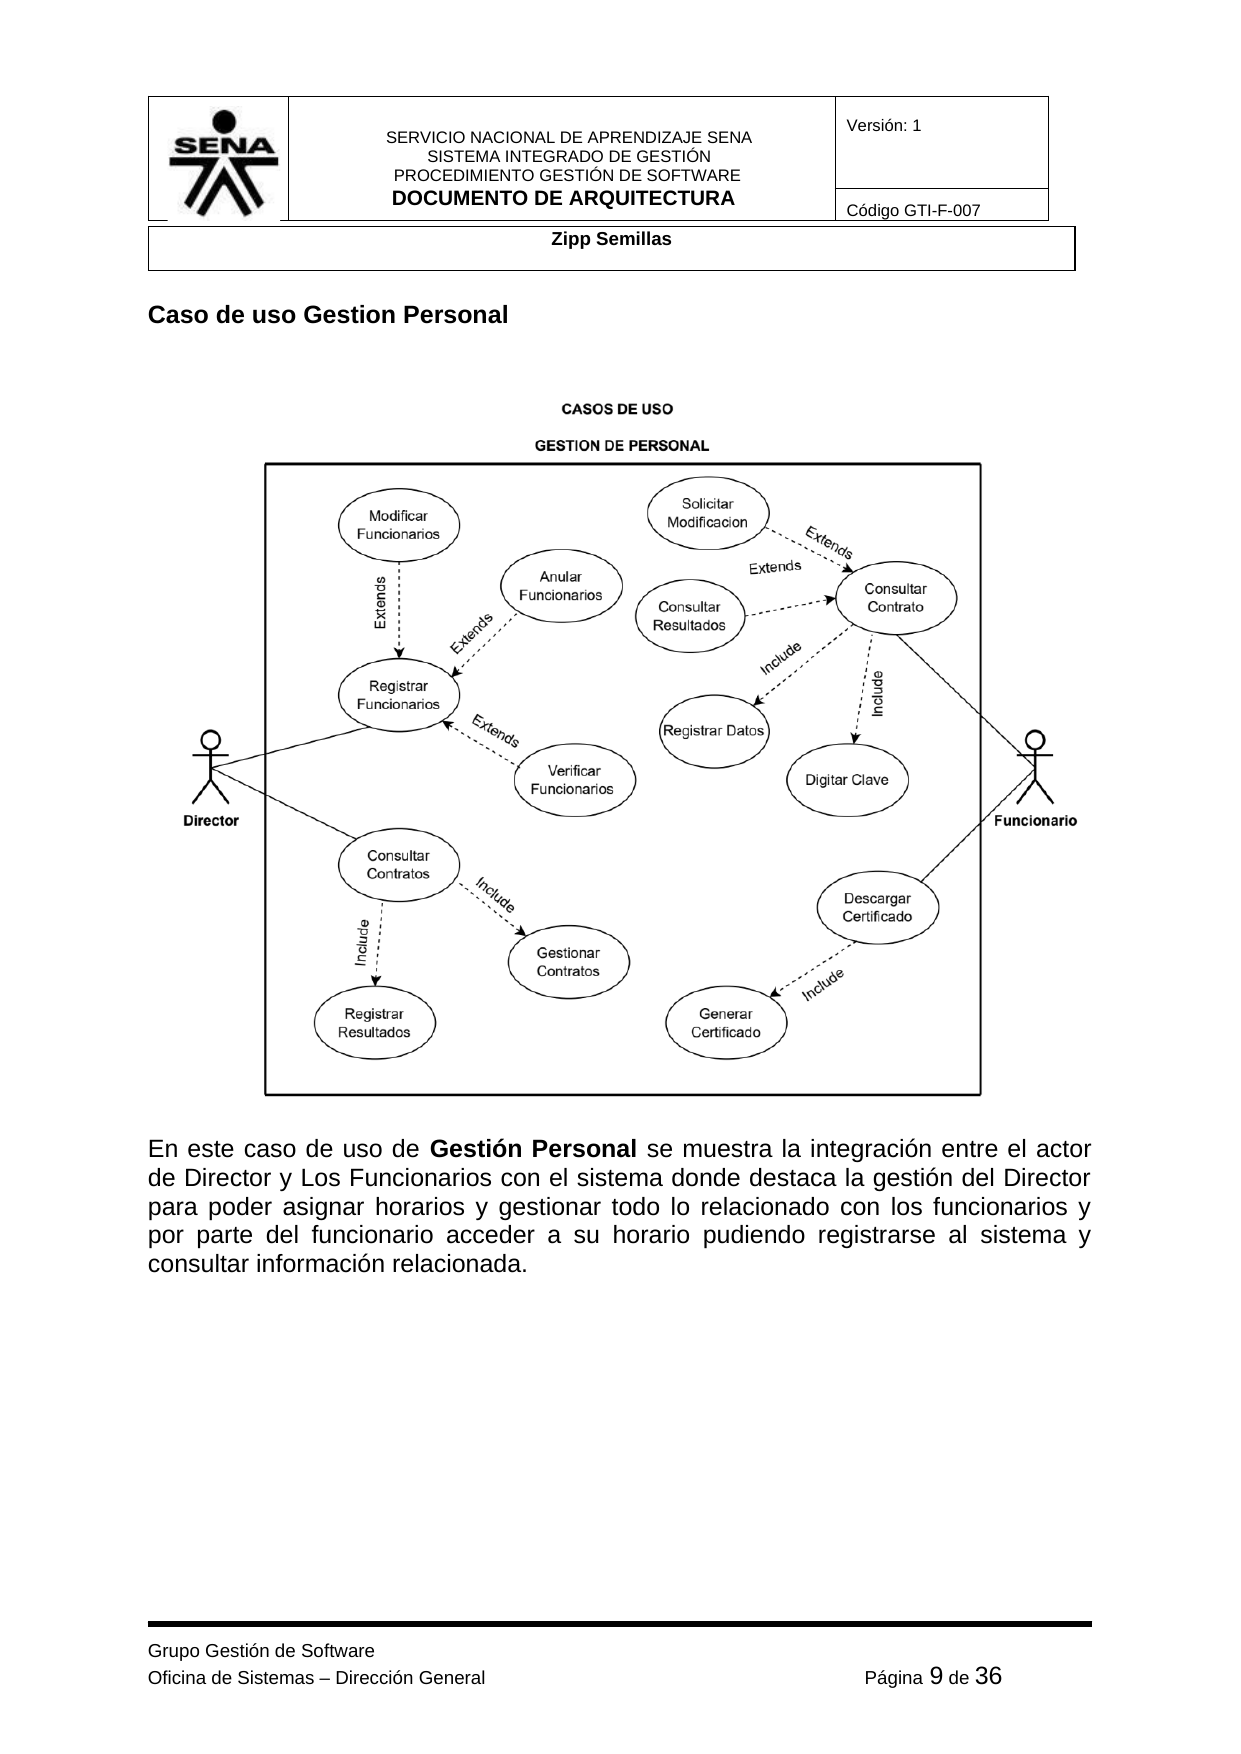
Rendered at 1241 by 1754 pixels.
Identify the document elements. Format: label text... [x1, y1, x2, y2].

text En este caso de uso de Gestión Personal se muestra la integración entre el actor de Director y Los Funcionarios con el sistema donde destaca la gestión del Director para poder asignar horarios y gestionar todo lo relacionado con los funcionarios y por parte del funcionario acceder a su horario pudiendo registrarse al sistema y consultar información relacionada. [148, 1134, 1092, 1278]
picture [167, 106, 281, 221]
text Caso de uso Gestion Personal [148, 300, 1092, 329]
picture [172, 400, 1093, 1099]
